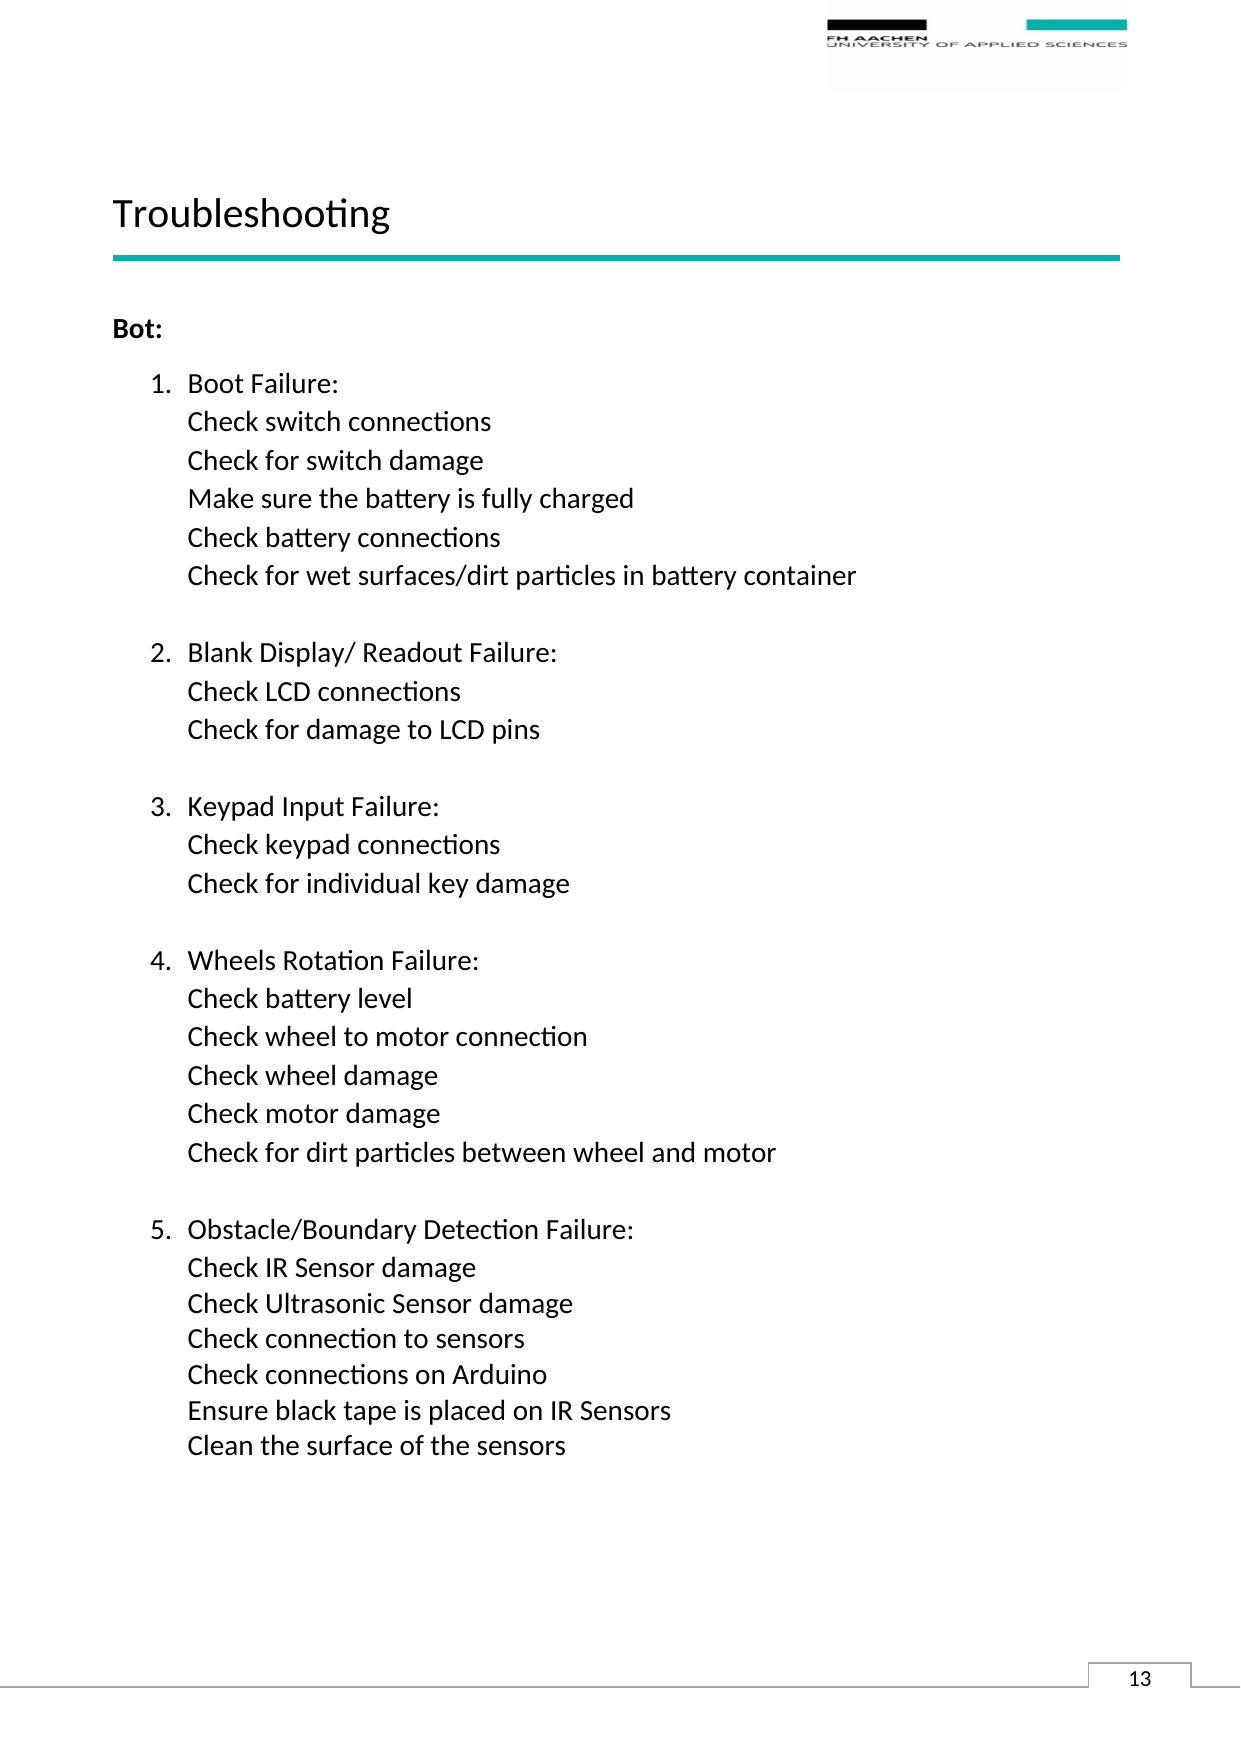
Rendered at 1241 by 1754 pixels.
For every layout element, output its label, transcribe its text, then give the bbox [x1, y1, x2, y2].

text Check connections on Arduino [187, 1356, 1128, 1392]
list Check for switch damage [187, 442, 1128, 478]
list Check for damage to LCD pins [187, 711, 1128, 747]
list Check keypad connections [187, 826, 1128, 862]
list Blank Display/ Readout Failure: [150, 634, 1128, 670]
picture [828, 1, 1126, 93]
list Check for dirt particles between wheel and motor [187, 1134, 1128, 1169]
list Check battery connections [187, 519, 1128, 554]
list Check battery level [187, 980, 1128, 1016]
subtitle Troubleshooting [112, 187, 1128, 238]
list Wheels Rotation Failure: [150, 942, 1128, 977]
text Check connection to sensors [187, 1320, 1128, 1356]
text Clean the surface of the sensors [187, 1427, 1128, 1463]
list Obstacle/Boundary Detection Failure: [150, 1211, 1128, 1246]
list Check wheel to motor connection [187, 1018, 1128, 1054]
list Check motor damage [187, 1095, 1128, 1131]
text Check Ultrasonic Sensor damage [187, 1285, 1128, 1320]
text Check IR Sensor damage [187, 1249, 1128, 1285]
list Keypad Input Failure: [150, 788, 1128, 823]
list Boot Failure: [150, 365, 1128, 401]
text Ensure black tape is placed on IR Sensors [187, 1392, 1128, 1427]
list Check switch connections [187, 403, 1128, 439]
list Make sure the battery is fully charged [187, 480, 1128, 516]
list Check LCD connections [187, 673, 1128, 708]
list Check for individual key damage [187, 865, 1128, 900]
text Bot: [112, 310, 1128, 346]
list Check wheel damage [187, 1057, 1128, 1093]
list Check for wet surfaces/dirt particles in battery container [187, 557, 1128, 593]
